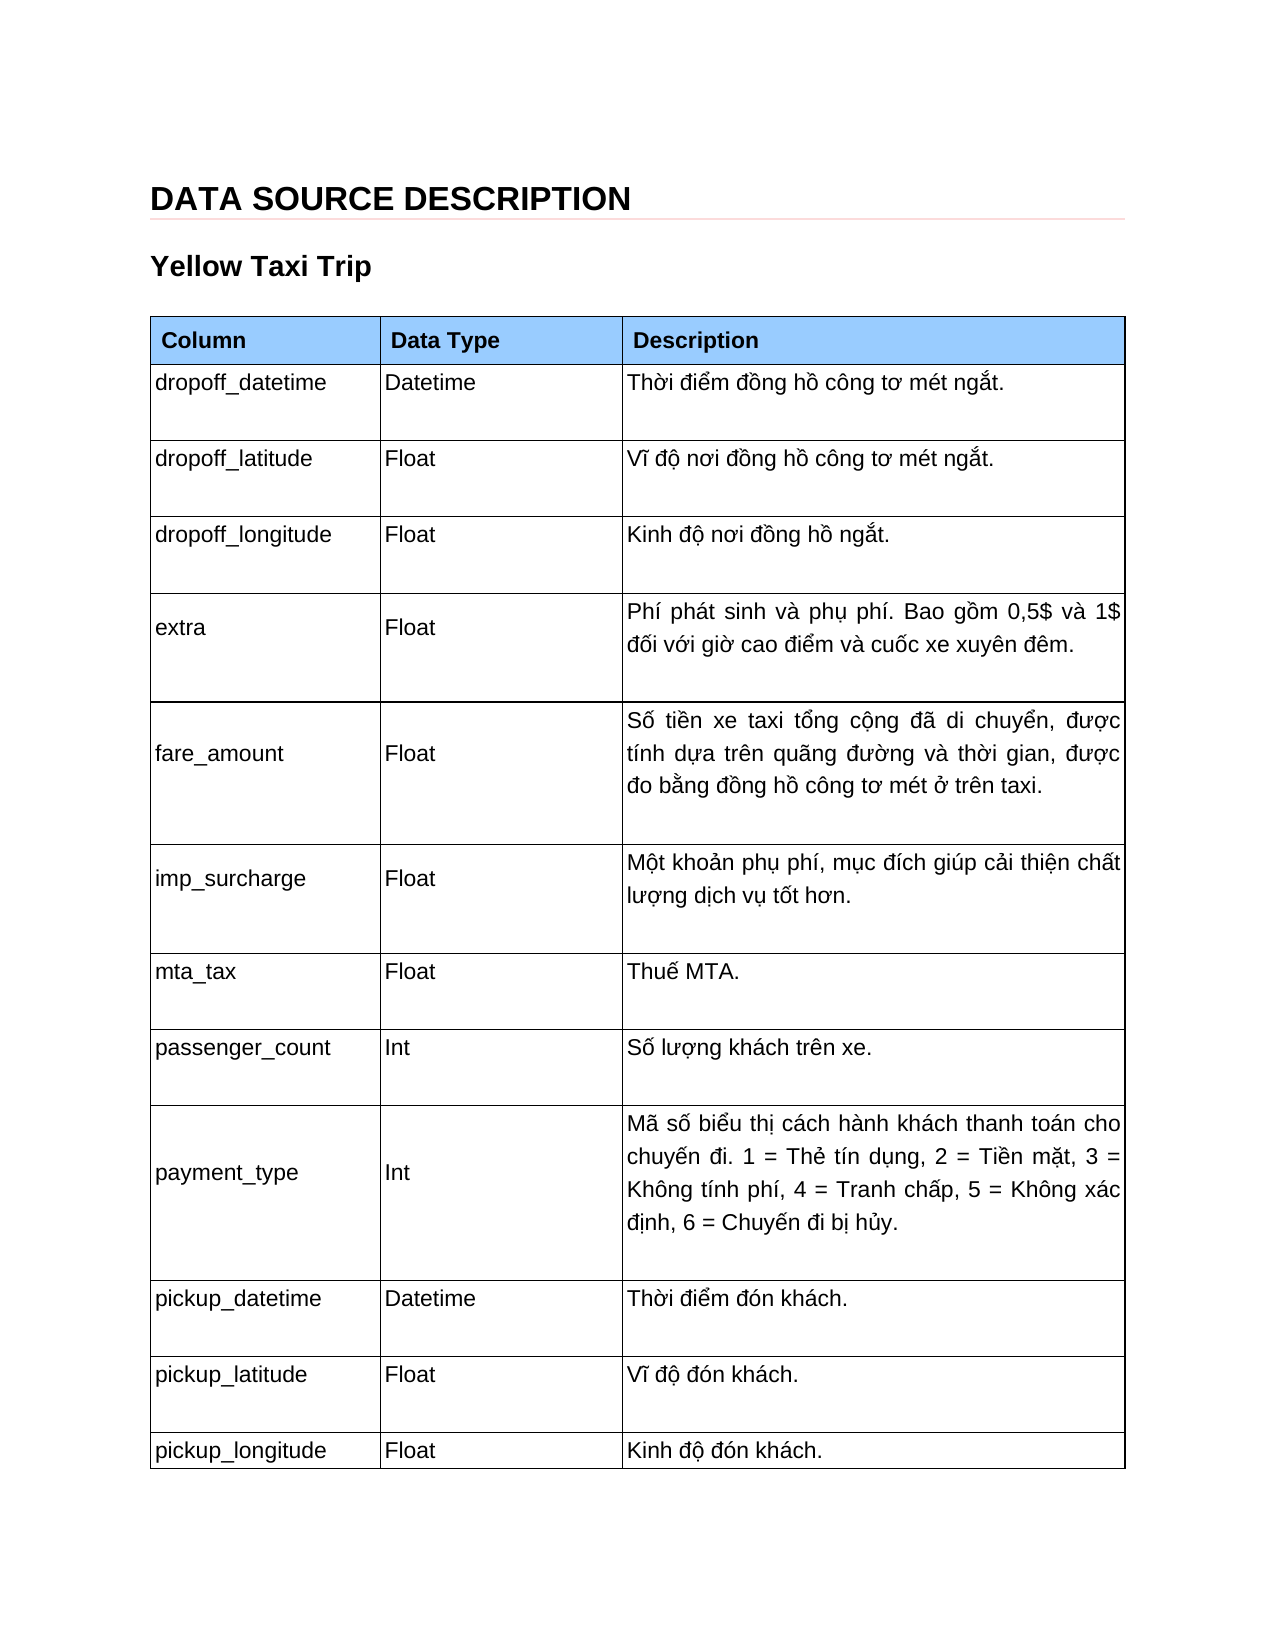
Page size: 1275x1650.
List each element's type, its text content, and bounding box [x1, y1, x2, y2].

table_cell Thuế MTA. [623, 954, 1124, 1029]
table_cell Datetime [381, 1281, 622, 1356]
table_cell Int [381, 1106, 622, 1280]
table_cell fare_amount [151, 703, 380, 843]
subtitle Data source Description [150, 179, 1125, 218]
table_cell Float [381, 954, 622, 1029]
table_cell Vĩ độ đón khách. [623, 1357, 1124, 1432]
table_header Data Type [381, 317, 622, 364]
table_cell Số lượng khách trên xe. [623, 1030, 1124, 1105]
table_cell pickup_datetime [151, 1281, 380, 1356]
table_cell Float [381, 517, 622, 592]
table_cell Thời điểm đón khách. [623, 1281, 1124, 1356]
table_cell pickup_latitude [151, 1357, 380, 1432]
table_cell Float [381, 703, 622, 843]
table_cell pickup_longitude [151, 1433, 380, 1468]
table_cell dropoff_longitude [151, 517, 380, 592]
table_cell Phí phát sinh và phụ phí. Bao gồm 0,5$ và 1$ đối với giờ cao điểm và cuốc xe xuyên đêm. [623, 594, 1124, 701]
table_cell Float [381, 1357, 622, 1432]
table_cell Kinh độ đón khách. [623, 1433, 1124, 1468]
table_header Description [623, 317, 1124, 364]
table_cell Kinh độ nơi đồng hồ ngắt. [623, 517, 1124, 592]
table_cell passenger_count [151, 1030, 380, 1105]
table_cell Float [381, 594, 622, 701]
table_cell Int [381, 1030, 622, 1105]
table_cell Float [381, 1433, 622, 1468]
table_cell Datetime [381, 365, 622, 440]
subtitle Yellow Taxi Trip [150, 249, 1125, 282]
table_cell dropoff_latitude [151, 441, 380, 516]
table_cell Float [381, 845, 622, 952]
table_cell imp_surcharge [151, 845, 380, 952]
table_cell Thời điểm đồng hồ công tơ mét ngắt. [623, 365, 1124, 440]
table_cell Vĩ độ nơi đồng hồ công tơ mét ngắt. [623, 441, 1124, 516]
table_cell extra [151, 594, 380, 701]
table_header Column [151, 317, 380, 364]
table_cell payment_type [151, 1106, 380, 1280]
table_cell Float [381, 441, 622, 516]
table_cell dropoff_datetime [151, 365, 380, 440]
table_cell Một khoản phụ phí, mục đích giúp cải thiện chất lượng dịch vụ tốt hơn. [623, 845, 1124, 952]
table_cell Mã số biểu thị cách hành khách thanh toán cho chuyến đi. 1 = Thẻ tín dụng, 2 = Tiền mặt, 3 = Không tính phí, 4 = Tranh chấp, 5 = Không xác định, 6 = Chuyến đi bị hủy. [623, 1106, 1124, 1280]
table_cell mta_tax [151, 954, 380, 1029]
table_cell Số tiền xe taxi tổng cộng đã di chuyển, được tính dựa trên quãng đường và thời gian, được đo bằng đồng hồ công tơ mét ở trên taxi. [623, 703, 1124, 843]
